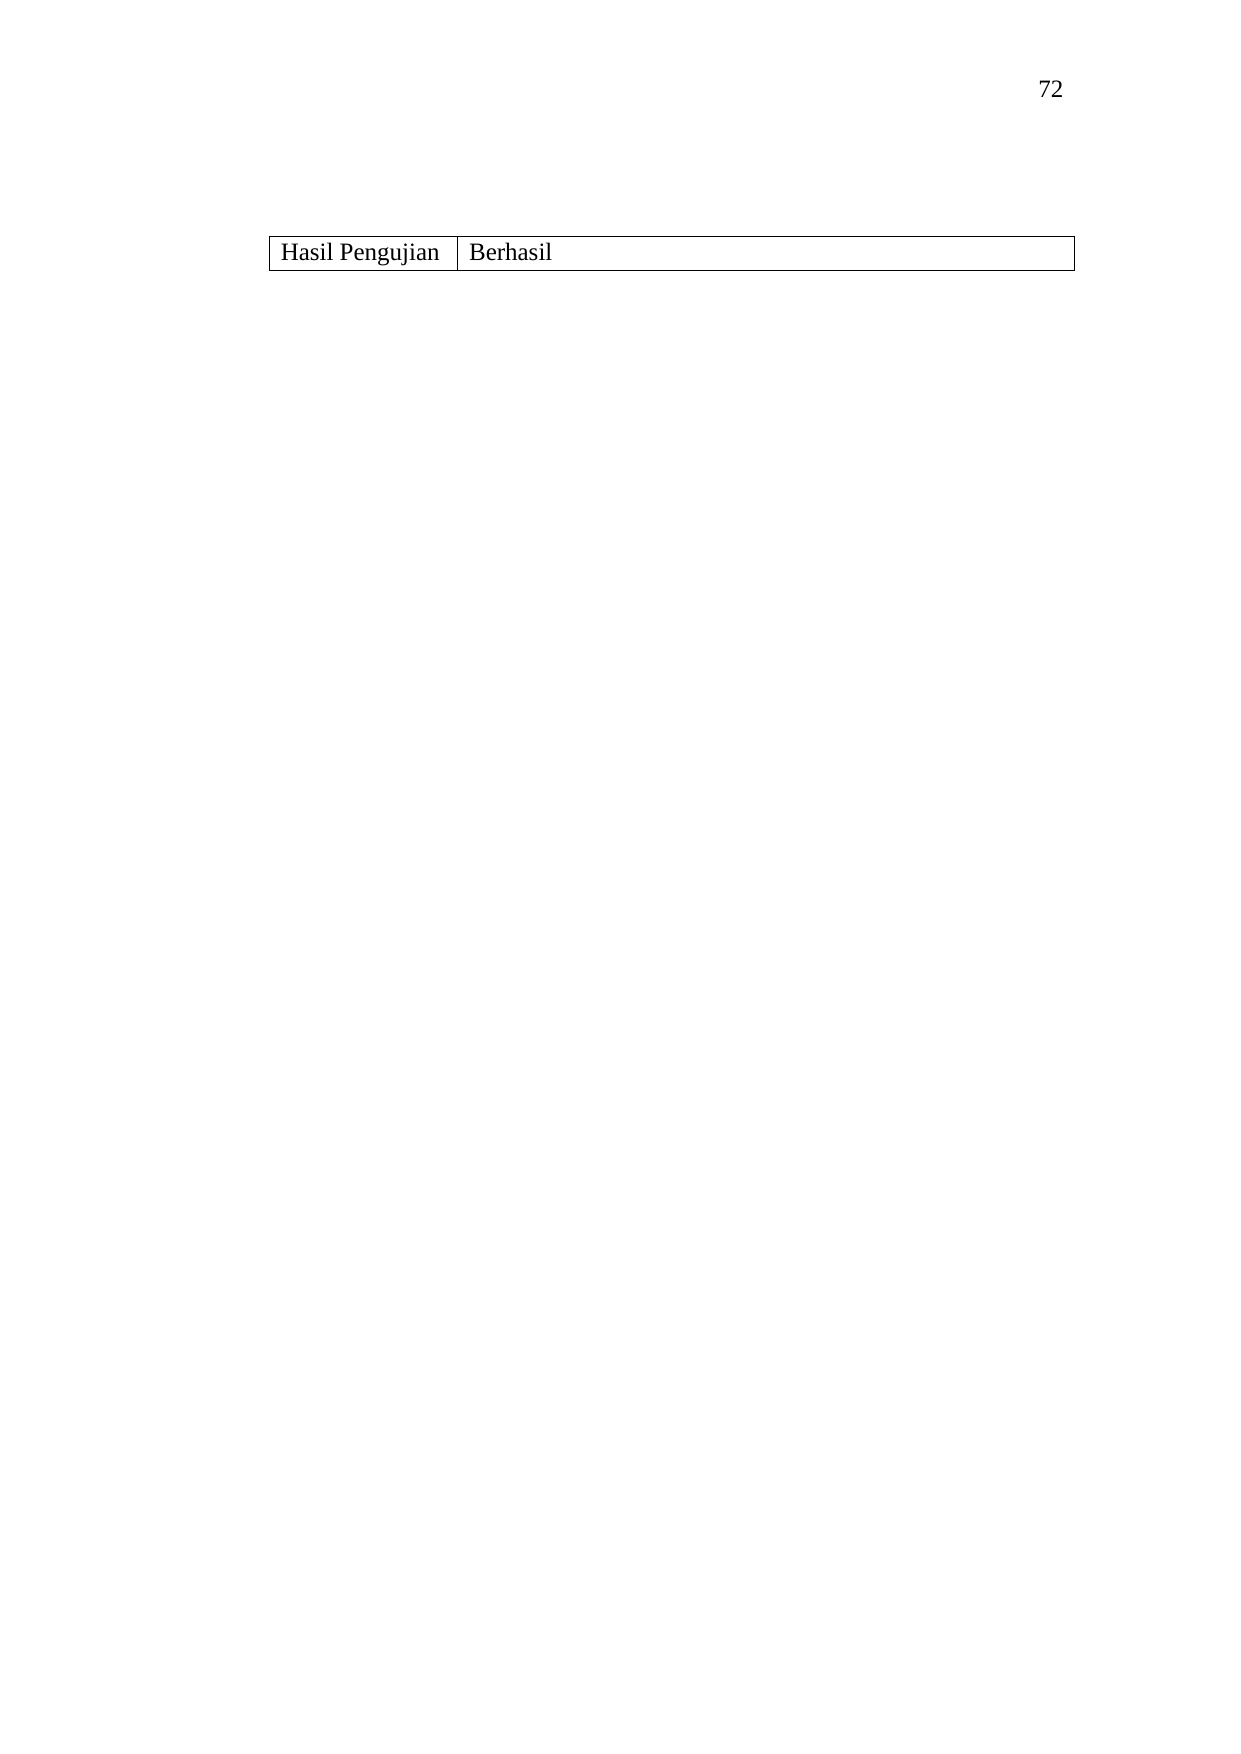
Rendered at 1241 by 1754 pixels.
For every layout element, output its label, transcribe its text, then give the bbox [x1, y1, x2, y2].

table_cell Hasil Pengujian [270, 237, 457, 270]
table_cell Berhasil [458, 237, 1074, 270]
